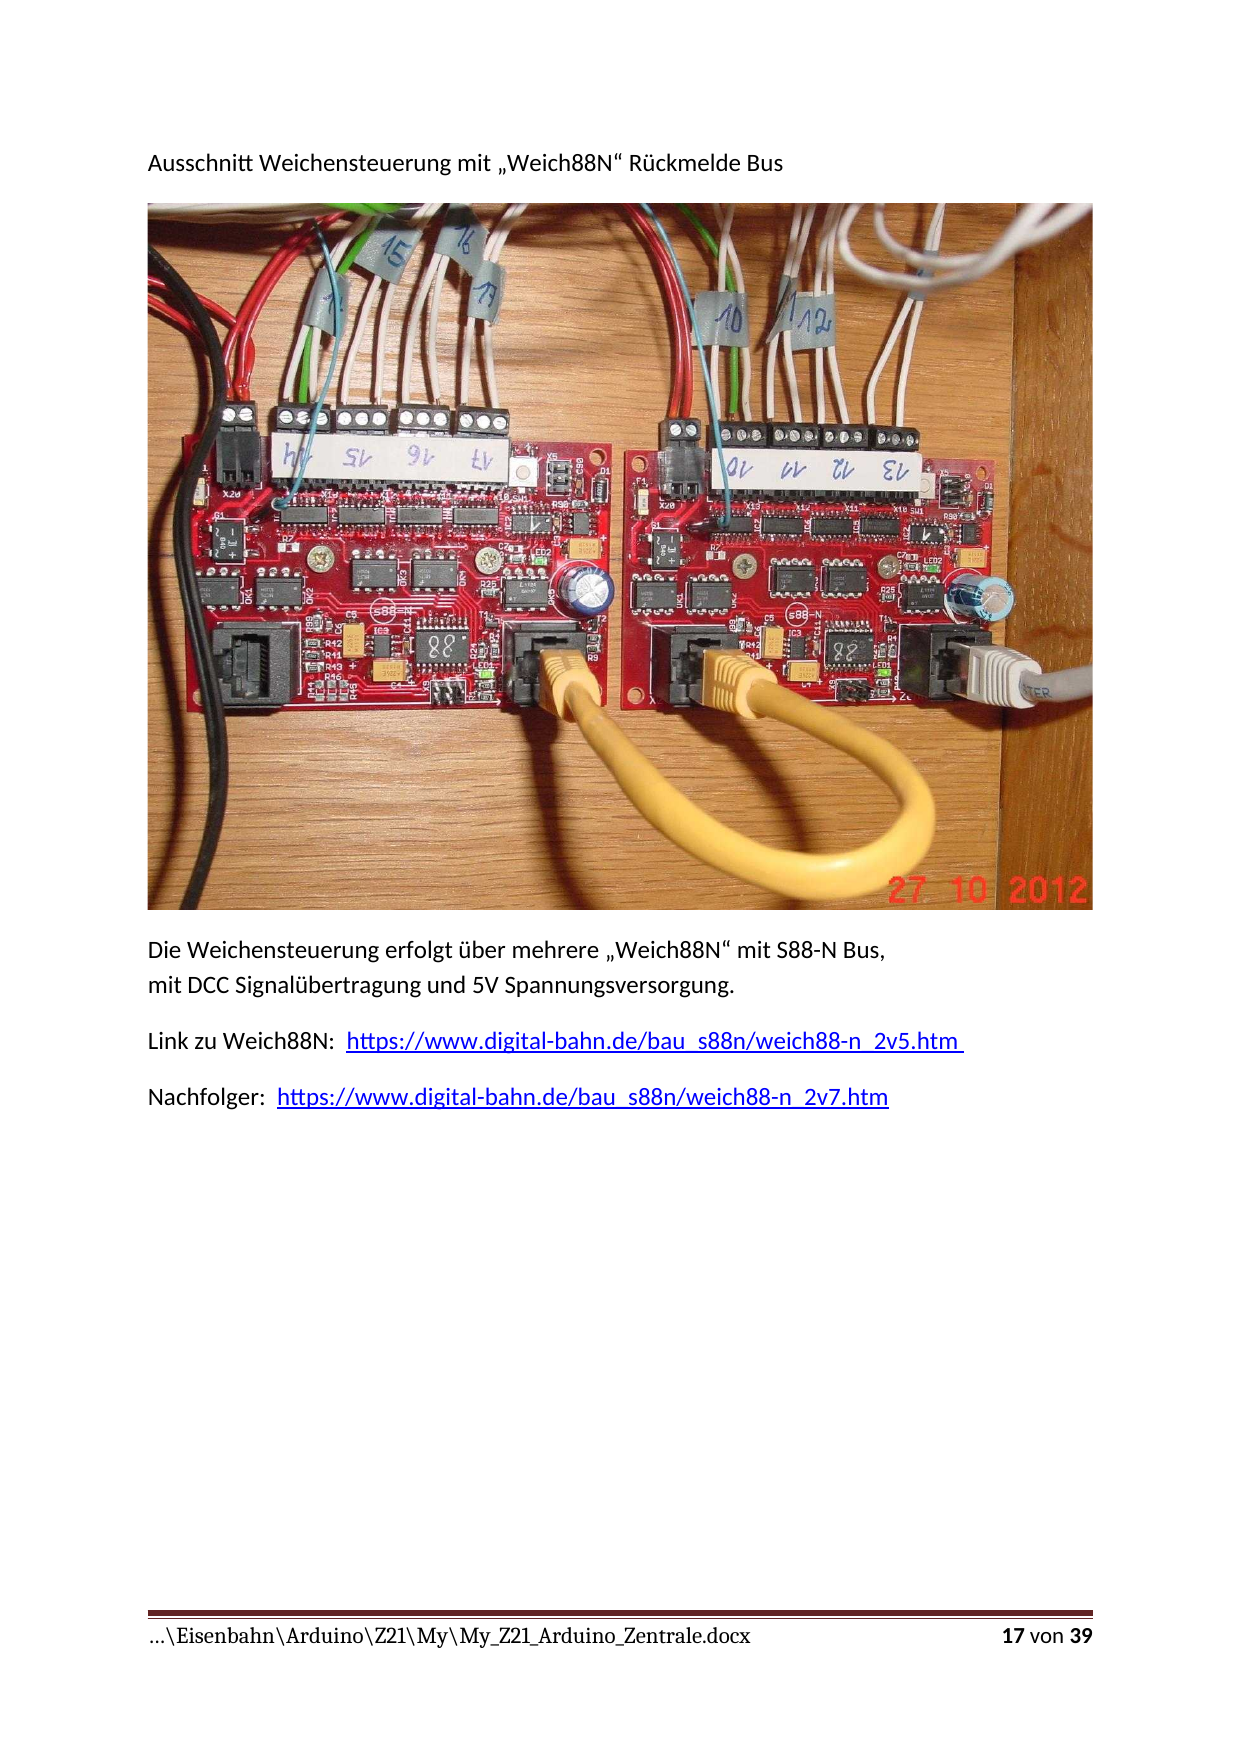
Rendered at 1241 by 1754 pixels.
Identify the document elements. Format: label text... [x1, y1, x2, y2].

text Ausschnitt Weichensteuerung mit „Weich88N“ Rückmelde Bus [148, 148, 1093, 178]
text Die Weichensteuerung erfolgt über mehrere „Weich88N“ mit S88-N Bus, mit DCC Signalübertragung und 5V Spannungsversorgung. [148, 934, 1093, 1000]
text Nachfolger: https://www.digital-bahn.de/bau_s88n/weich88-n_2v7.htm [148, 1081, 1093, 1112]
text Link zu Weich88N: https://www.digital-bahn.de/bau_s88n/weich88-n_2v5.htm [148, 1025, 1093, 1056]
picture [147, 203, 1093, 910]
